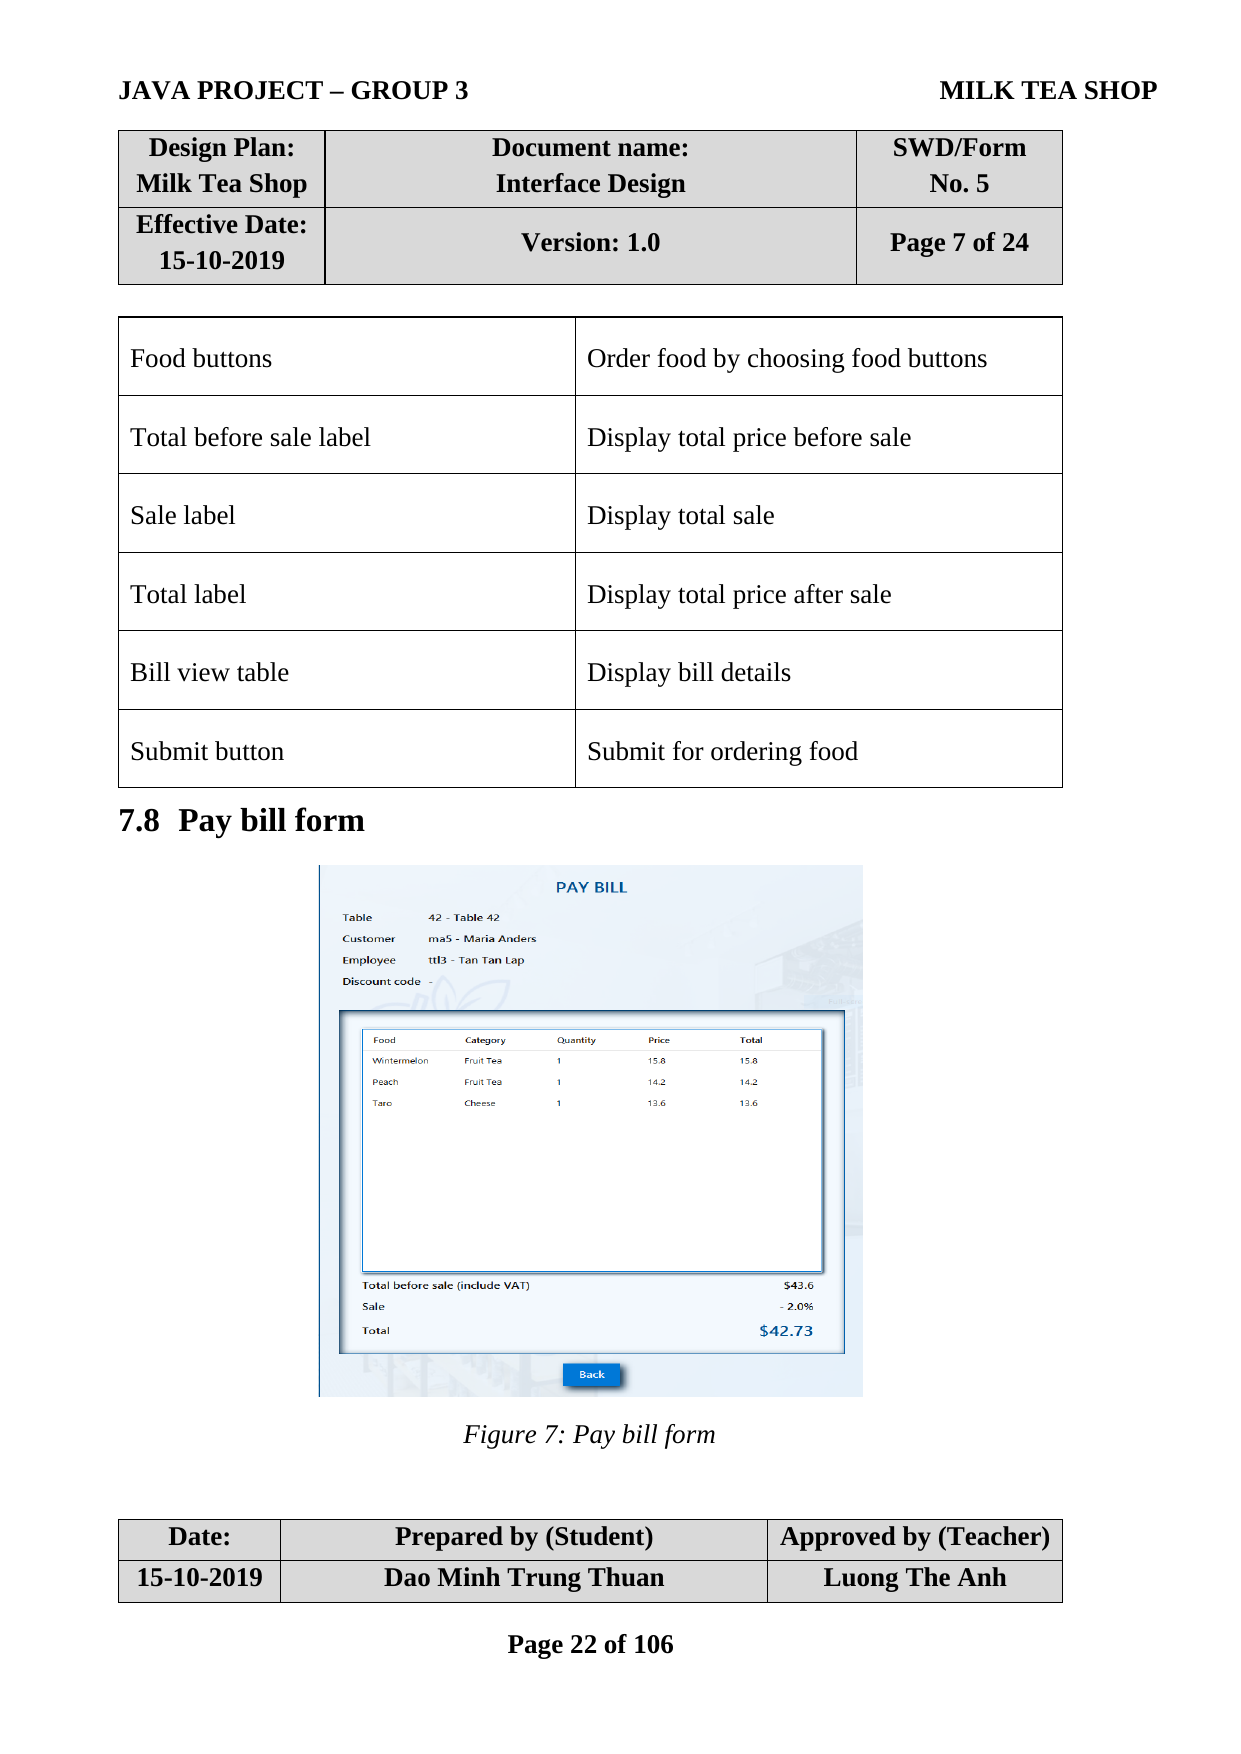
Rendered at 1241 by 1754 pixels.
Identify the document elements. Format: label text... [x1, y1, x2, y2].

picture [318, 851, 863, 1397]
table_cell Submit for ordering food [576, 710, 1062, 787]
table_header Food buttons [119, 318, 575, 395]
table_cell Total label [119, 553, 575, 630]
table_cell Total before sale label [119, 396, 575, 473]
subtitle Pay bill form [118, 801, 1063, 839]
table_cell Submit button [119, 710, 575, 787]
table_cell Display total price after sale [576, 553, 1062, 630]
table_cell Bill view table [119, 631, 575, 708]
table_cell Display total sale [576, 474, 1062, 552]
text Figure 7: Pay bill form [118, 1418, 1063, 1449]
table_cell Display total price before sale [576, 396, 1062, 473]
table_cell Display bill details [576, 631, 1062, 708]
table_cell Sale label [119, 474, 575, 552]
table_header Order food by choosing food buttons [576, 318, 1062, 395]
